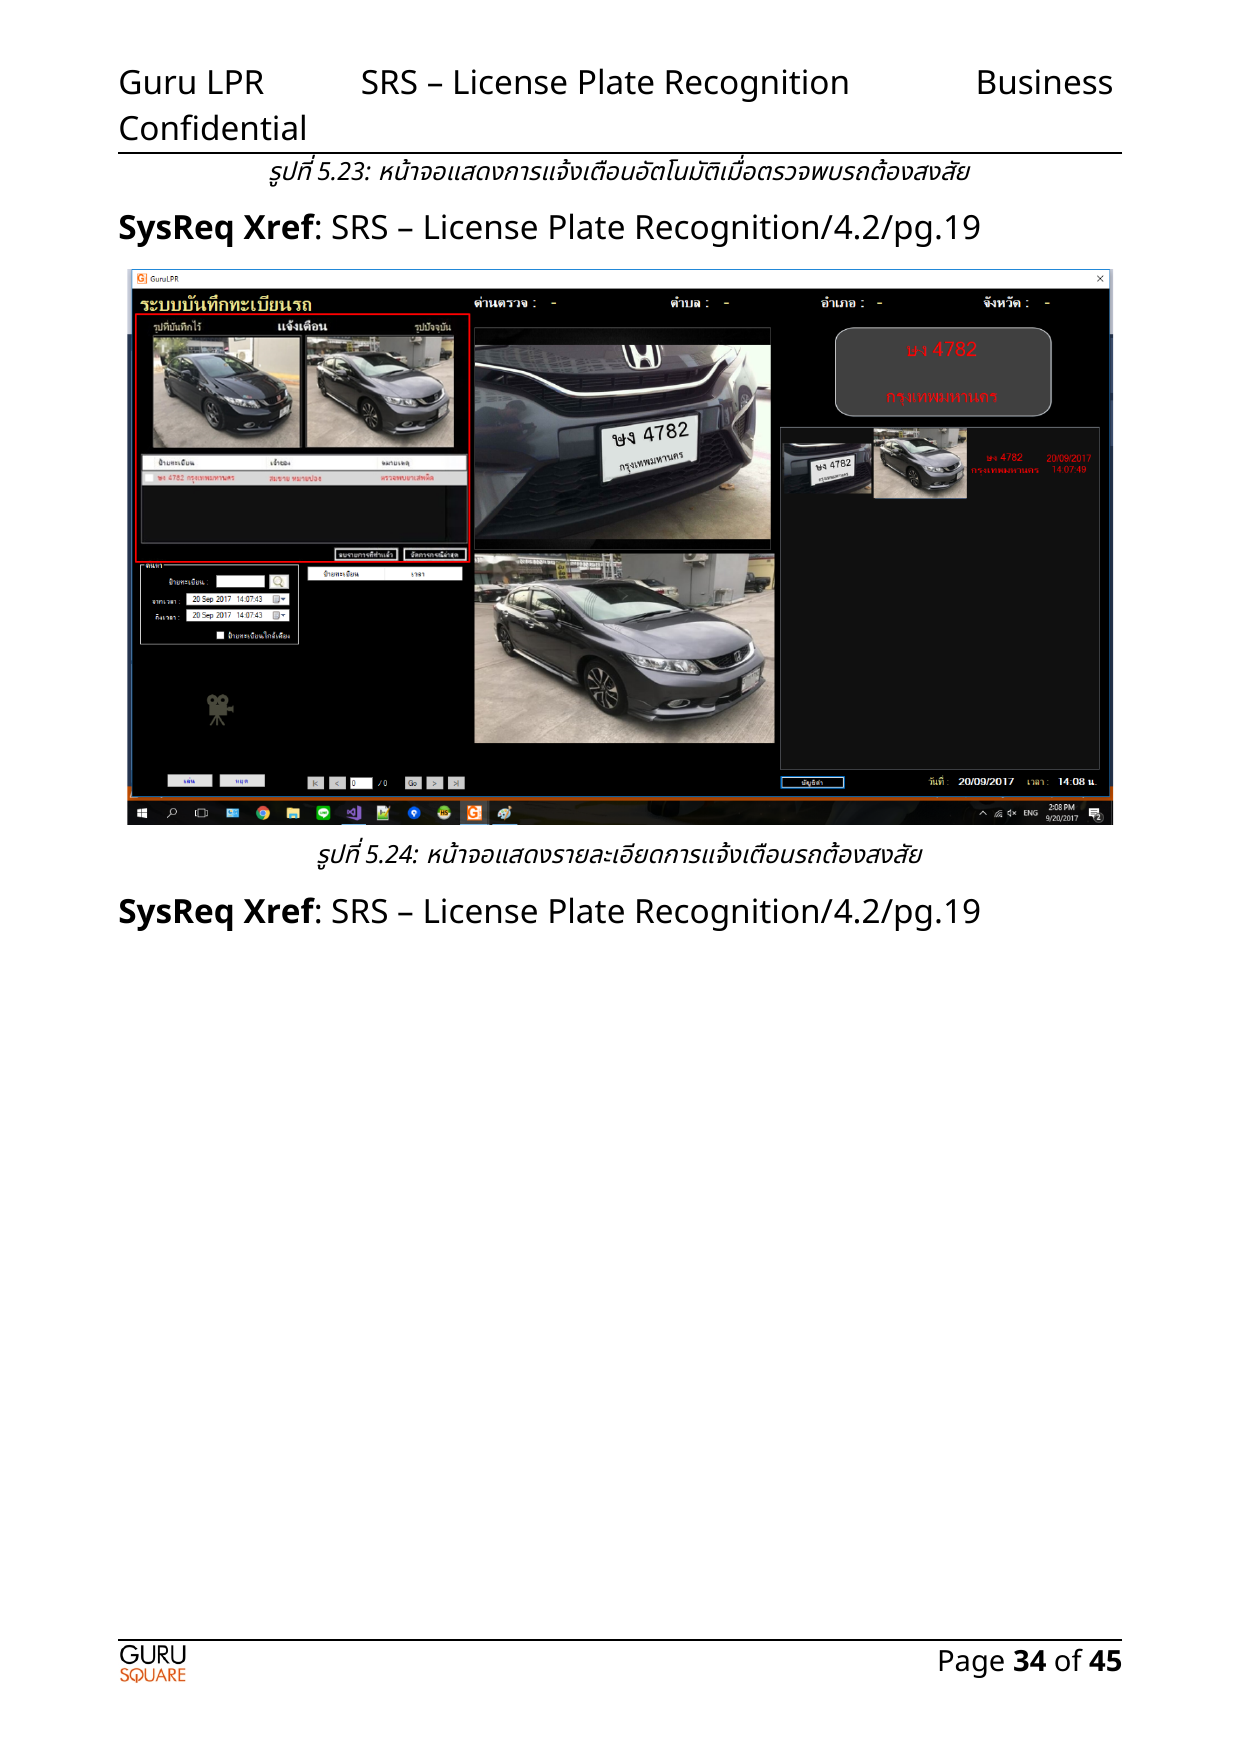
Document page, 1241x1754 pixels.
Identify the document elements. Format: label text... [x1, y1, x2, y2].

text SysReq Xref: SRS – License Plate Recognition/4.2/pg.15 [118, 204, 1122, 249]
picture [127, 269, 1114, 825]
picture [118, 1642, 188, 1684]
text SysReq Xref: SRS – License Plate Recognition/4.2/pg.15 [118, 887, 1122, 933]
